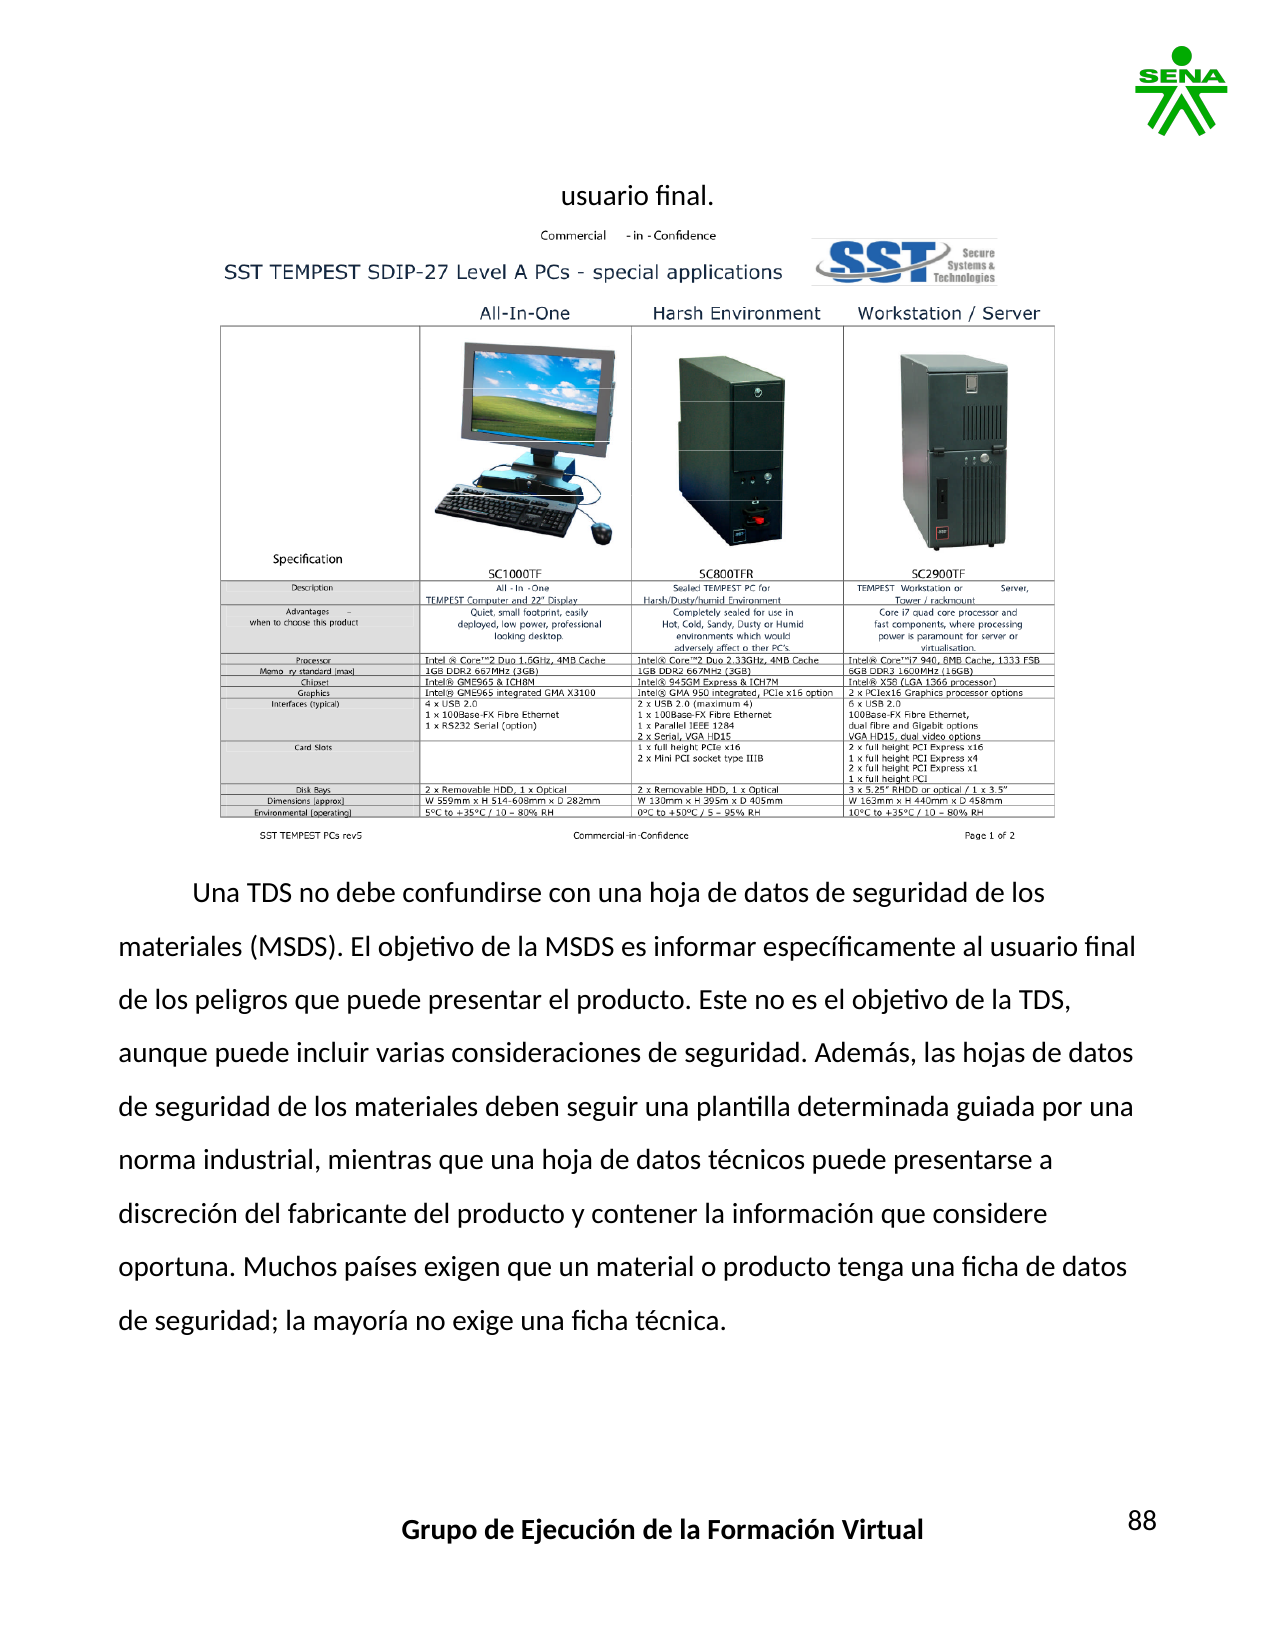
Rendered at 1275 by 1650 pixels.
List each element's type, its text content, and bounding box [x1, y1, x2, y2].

picture [220, 230, 1055, 840]
picture [1135, 46, 1228, 136]
text Una TDS no debe confundirse con una hoja de datos de seguridad de los materiales (MSDS). El objetivo de la MSDS es informar específicamente al usuario final de los peligros que puede presentar el producto. Este no es el objetivo de la TDS, aunque puede incluir varias consideraciones de seguridad. Además, las hojas de datos de seguridad de los materiales deben seguir una plantilla determinada guiada por una norma industrial, mientras que una hoja de datos técnicos puede presentarse a discreción del fabricante del producto y contener la información que considere oportuna. Muchos países exigen que un material o producto tenga una ficha de datos de seguridad; la mayoría no exige una ficha técnica. [118, 874, 1157, 1337]
